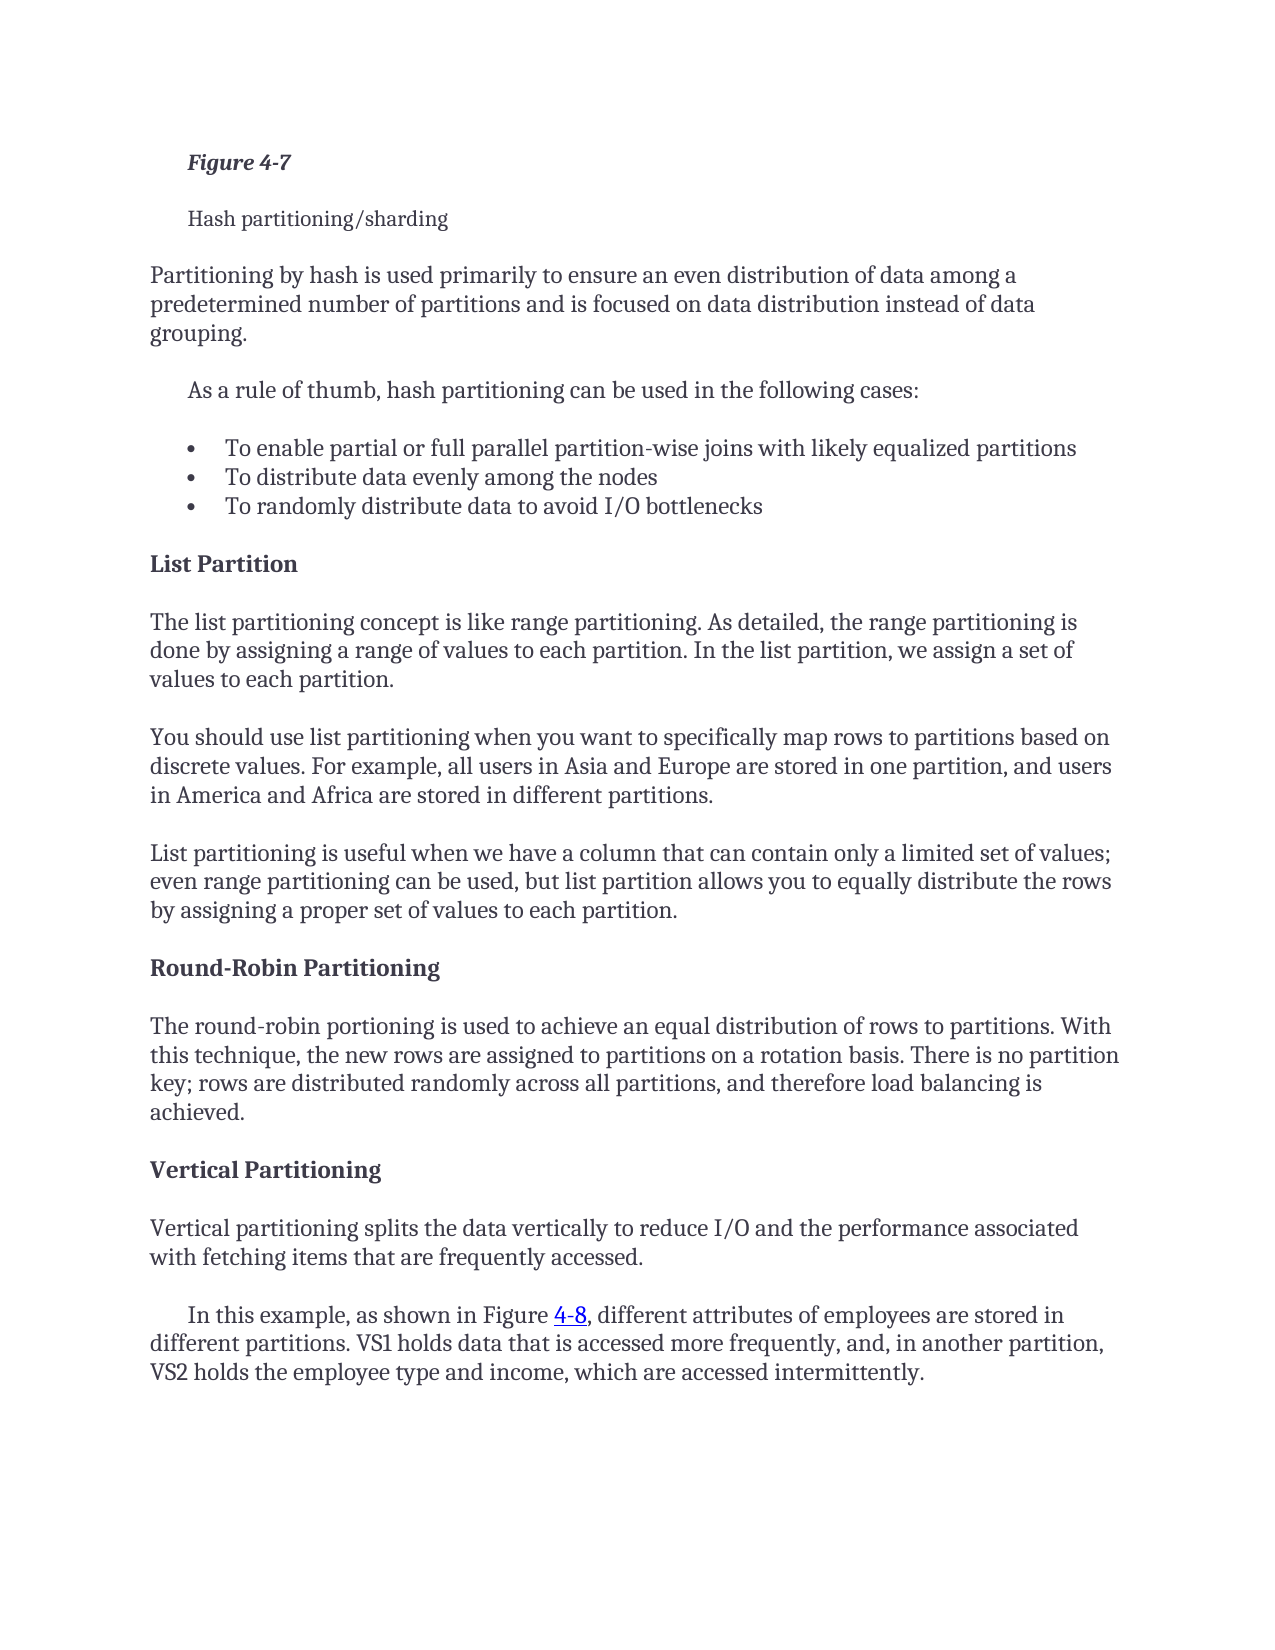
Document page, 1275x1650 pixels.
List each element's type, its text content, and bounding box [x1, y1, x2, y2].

list To randomly distribute data to avoid I/O bottlenecks [187, 492, 1125, 521]
text Vertical partitioning splits the data vertically to reduce I/O and the performance associated with fetching items that are frequently accessed. [150, 1214, 1125, 1271]
text List Partition [150, 550, 1125, 578]
list To distribute data evenly among the nodes [187, 463, 1125, 492]
text Partitioning by hash is used primarily to ensure an even distribution of data among a predetermined number of partitions and is focused on data distribution instead of data grouping. [150, 261, 1125, 347]
text Round-Robin Partitioning [150, 954, 1125, 983]
text As a rule of thumb, hash partitioning can be used in the following cases: [150, 376, 1125, 405]
text The round-robin portioning is used to achieve an equal distribution of rows to partitions. With this technique, the new rows are assigned to partitions on a rotation basis. There is no partition key; rows are distributed randomly across all partitions, and therefore load balancing is achieved. [150, 1012, 1125, 1127]
list To enable partial or full parallel partition-wise joins with likely equalized partitions [187, 434, 1125, 463]
text The list partitioning concept is like range partitioning. As detailed, the range partitioning is done by assigning a range of values to each partition. In the list partition, we assign a set of values to each partition. [150, 608, 1125, 694]
text Figure 4-7 [150, 150, 1125, 176]
text You should use list partitioning when you want to specifically map rows to partitions based on discrete values. For example, all users in Asia and Europe are stored in one partition, and users in America and Africa are stored in different partitions. [150, 723, 1125, 809]
text List partitioning is useful when we have a column that can contain only a limited set of values; even range partitioning can be used, but list partition allows you to equally distribute the rows by assigning a proper set of values to each partition. [150, 838, 1125, 925]
text In this example, as shown in Figure 4-8, different attributes of employees are stored in different partitions. VS1 holds data that is accessed more frequently, and, in another partition, VS2 holds the employee type and income, which are accessed intermittently. [150, 1301, 1125, 1387]
text Hash partitioning/sharding [150, 206, 1125, 232]
text Vertical Partitioning [150, 1156, 1125, 1185]
